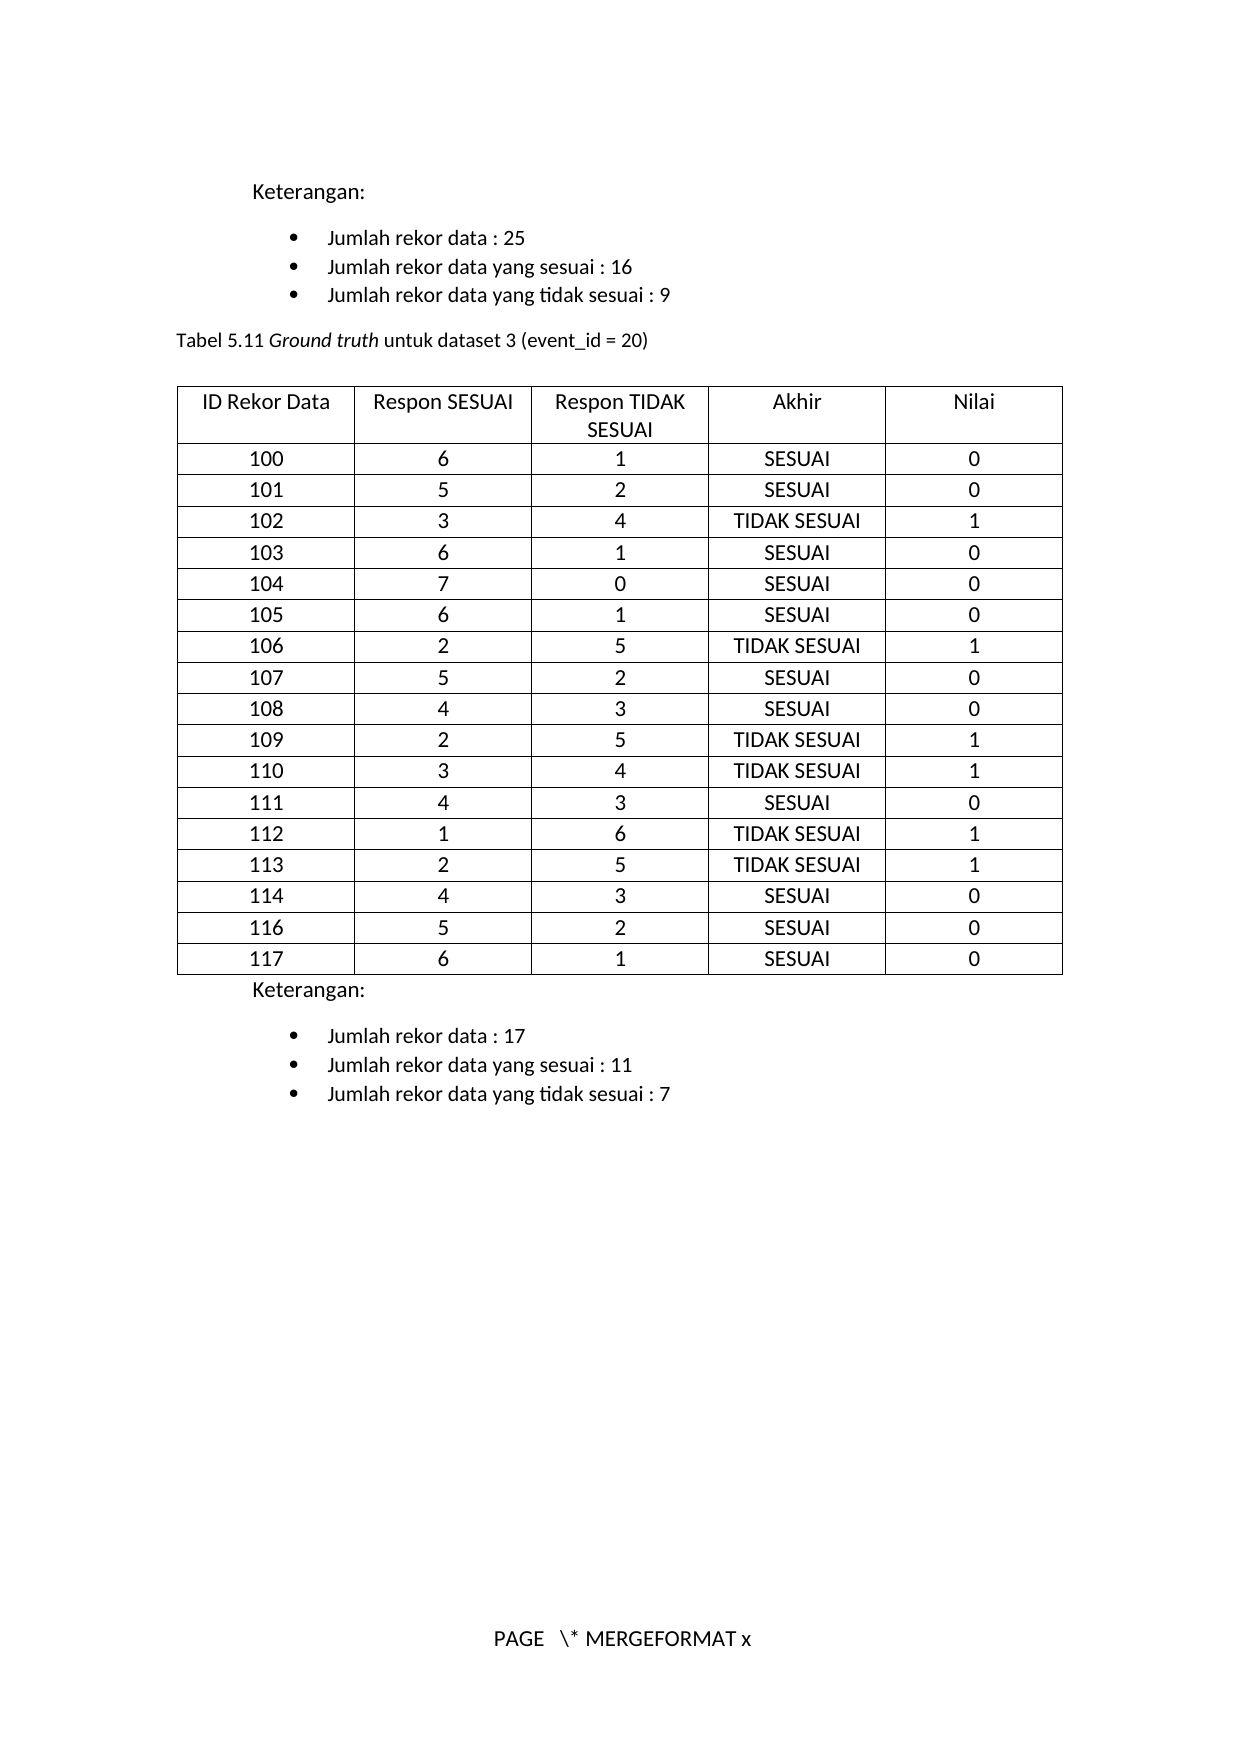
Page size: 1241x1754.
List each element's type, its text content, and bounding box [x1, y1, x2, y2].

text Keterangan: [177, 177, 1063, 205]
table_cell TIDAK SESUAI [709, 725, 885, 756]
table_cell 2 [355, 725, 531, 756]
table_cell 1 [886, 819, 1062, 849]
list Jumlah rekor data : 25 [290, 224, 1063, 251]
list Jumlah rekor data yang sesuai : 16 [290, 253, 1063, 279]
table_cell 104 [178, 569, 354, 599]
table_cell 0 [886, 444, 1062, 474]
table_cell SESUAI [709, 569, 885, 599]
table_header Akhir [709, 387, 885, 443]
table_cell 111 [178, 788, 354, 818]
table_cell 7 [355, 569, 531, 599]
table_cell 0 [886, 694, 1062, 724]
table_cell 1 [886, 632, 1062, 662]
table_cell 102 [178, 507, 354, 537]
table_cell 4 [532, 507, 708, 537]
table_cell 3 [532, 882, 708, 912]
table_cell 117 [178, 944, 354, 974]
table_cell 6 [355, 600, 531, 631]
table_cell 1 [532, 600, 708, 631]
table_cell 0 [886, 913, 1062, 943]
table_cell 0 [886, 538, 1062, 568]
table_cell 2 [532, 913, 708, 943]
table_cell 101 [178, 475, 354, 506]
table_cell 3 [532, 788, 708, 818]
table_cell SESUAI [709, 913, 885, 943]
table_cell 4 [355, 882, 531, 912]
table_cell 112 [178, 819, 354, 849]
table_cell 5 [355, 663, 531, 693]
table_cell 4 [355, 788, 531, 818]
table_cell 109 [178, 725, 354, 756]
table_cell 4 [532, 757, 708, 787]
table_cell 6 [355, 944, 531, 974]
table_cell 1 [886, 757, 1062, 787]
table_cell SESUAI [709, 444, 885, 474]
list Jumlah rekor data yang tidak sesuai : 7 [290, 1080, 1063, 1106]
table_cell TIDAK SESUAI [709, 632, 885, 662]
list Jumlah rekor data yang tidak sesuai : 9 [290, 282, 1063, 308]
table_cell 5 [532, 725, 708, 756]
table_cell 108 [178, 694, 354, 724]
table_cell TIDAK SESUAI [709, 757, 885, 787]
table_cell 5 [532, 632, 708, 662]
text Keterangan: [177, 975, 1063, 1003]
table_cell 100 [178, 444, 354, 474]
table_cell 107 [178, 663, 354, 693]
table_header Respon SESUAI [355, 387, 531, 443]
table_header ID Rekor Data [178, 387, 354, 443]
table_cell 3 [532, 694, 708, 724]
table_cell 4 [355, 694, 531, 724]
table_cell SESUAI [709, 475, 885, 506]
table_cell 5 [532, 850, 708, 881]
table_cell 105 [178, 600, 354, 631]
table_cell 6 [355, 538, 531, 568]
table_cell SESUAI [709, 600, 885, 631]
table_cell 0 [886, 475, 1062, 506]
table_cell 0 [886, 663, 1062, 693]
table_cell 0 [886, 788, 1062, 818]
table_header Respon TIDAK SESUAI [532, 387, 708, 443]
table_cell 5 [355, 913, 531, 943]
table_cell TIDAK SESUAI [709, 819, 885, 849]
table_cell 6 [532, 819, 708, 849]
table_cell SESUAI [709, 882, 885, 912]
table_cell 1 [886, 725, 1062, 756]
table_cell SESUAI [709, 788, 885, 818]
table_cell 2 [532, 475, 708, 506]
table_cell SESUAI [709, 694, 885, 724]
table_cell 1 [886, 507, 1062, 537]
table_cell 114 [178, 882, 354, 912]
table_cell 5 [355, 475, 531, 506]
table_cell 3 [355, 507, 531, 537]
table_cell 0 [886, 600, 1062, 631]
table_cell 1 [532, 538, 708, 568]
table_cell SESUAI [709, 538, 885, 568]
table_cell 1 [532, 444, 708, 474]
table_cell 2 [355, 632, 531, 662]
table_cell 6 [355, 444, 531, 474]
table_cell 0 [532, 569, 708, 599]
table_cell 106 [178, 632, 354, 662]
table_cell SESUAI [709, 944, 885, 974]
table_cell 113 [178, 850, 354, 881]
table_cell 110 [178, 757, 354, 787]
table_cell 103 [178, 538, 354, 568]
table_cell 2 [355, 850, 531, 881]
table_cell 1 [886, 850, 1062, 881]
table_cell 1 [355, 819, 531, 849]
table_cell 1 [532, 944, 708, 974]
table_cell SESUAI [709, 663, 885, 693]
table_cell TIDAK SESUAI [709, 507, 885, 537]
table_cell 116 [178, 913, 354, 943]
list Jumlah rekor data yang sesuai : 11 [290, 1051, 1063, 1078]
table_header Nilai [886, 387, 1062, 443]
list Jumlah rekor data : 17 [290, 1022, 1063, 1049]
table_cell 0 [886, 569, 1062, 599]
table_cell 3 [355, 757, 531, 787]
table_cell TIDAK SESUAI [709, 850, 885, 881]
table_cell 0 [886, 944, 1062, 974]
table_cell 0 [886, 882, 1062, 912]
table_cell 2 [532, 663, 708, 693]
